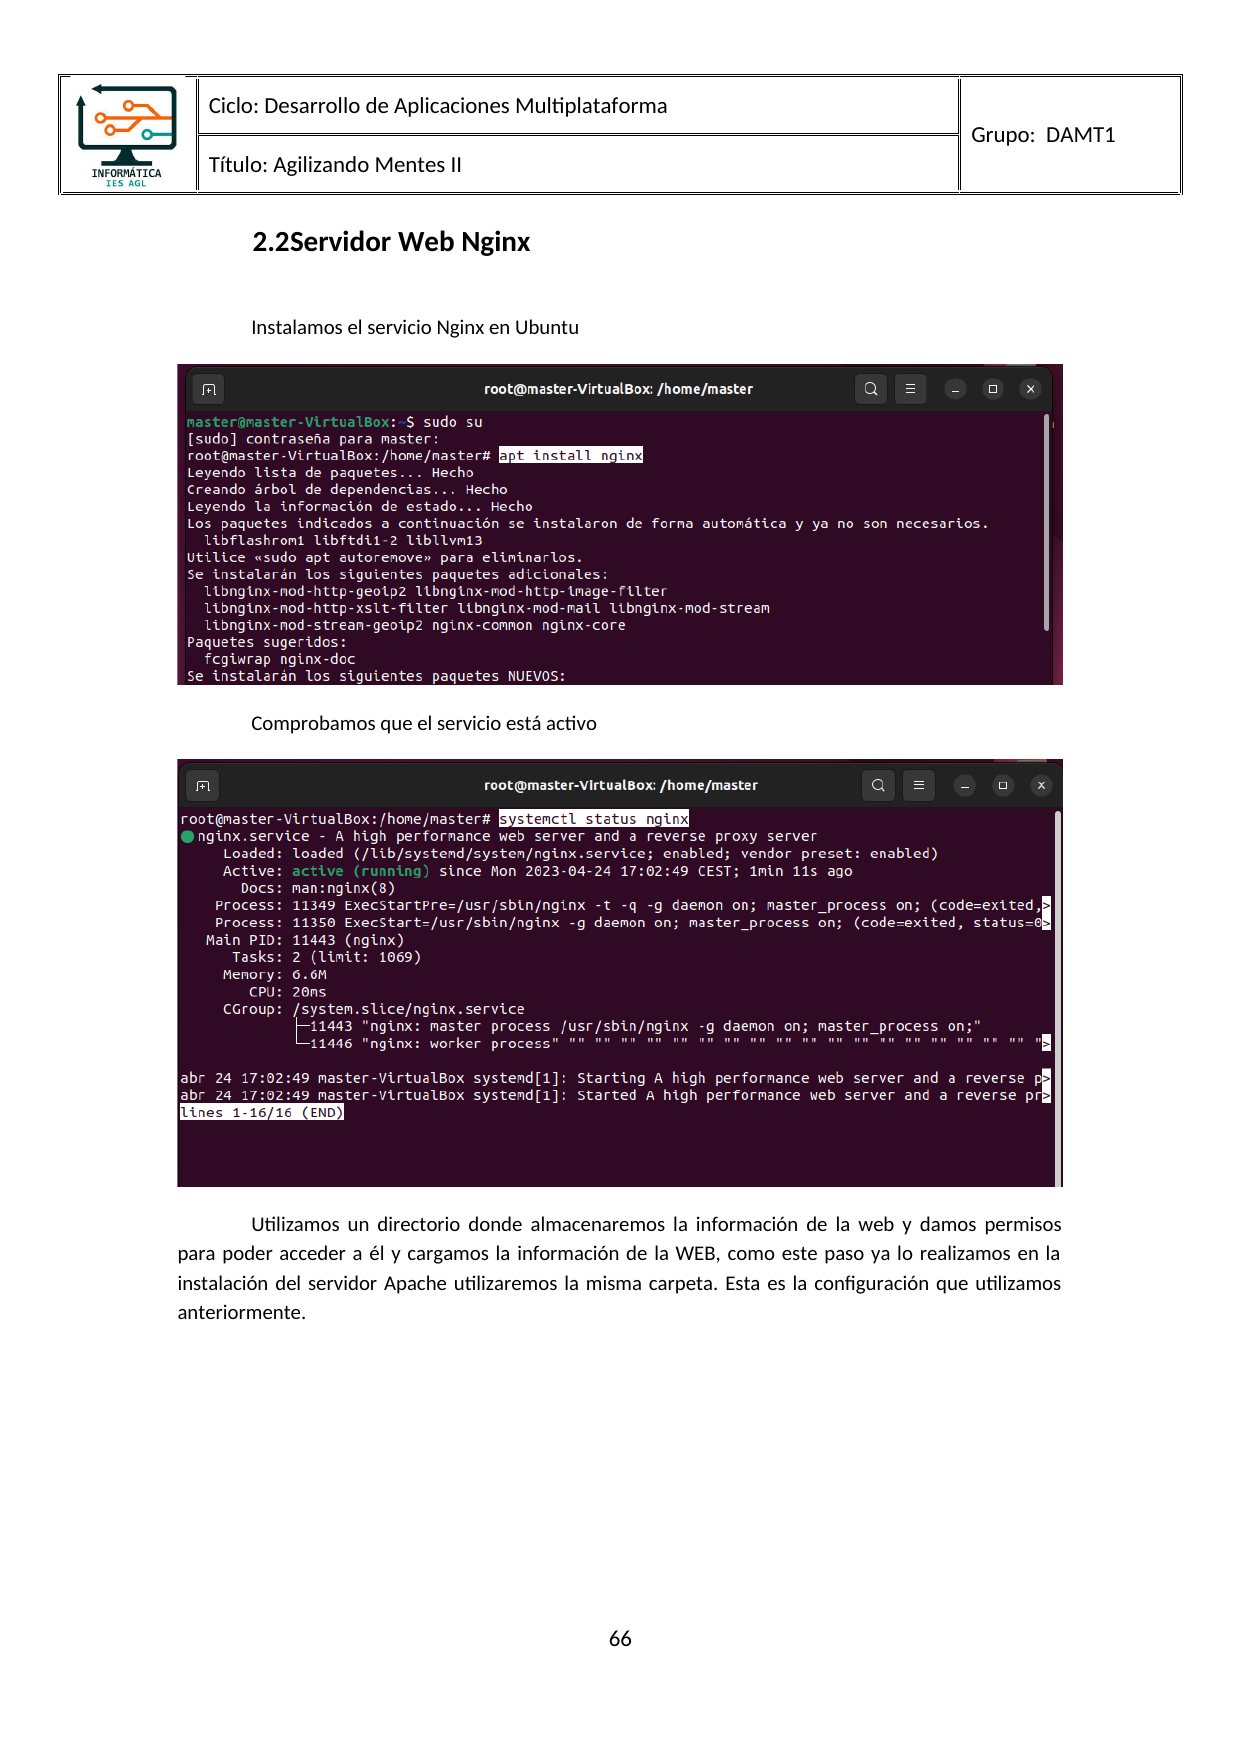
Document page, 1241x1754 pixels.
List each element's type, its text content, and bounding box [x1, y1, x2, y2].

picture [70, 76, 186, 192]
text Instalamos el servicio Nginx en Ubuntu [177, 314, 1063, 339]
subtitle Servidor Web Nginx [252, 223, 1063, 259]
text Comprobamos que el servicio está activo [177, 710, 1063, 735]
picture [177, 759, 1063, 1187]
picture [177, 364, 1063, 685]
text Utilizamos un directorio donde almacenaremos la información de la web y damos permisos para poder acceder a él y cargamos la información de la WEB, como este paso ya lo realizamos en la instalación del servidor Apache utilizaremos la misma carpeta. Esta es la configuración que utilizamos anteriormente. [177, 1211, 1063, 1324]
